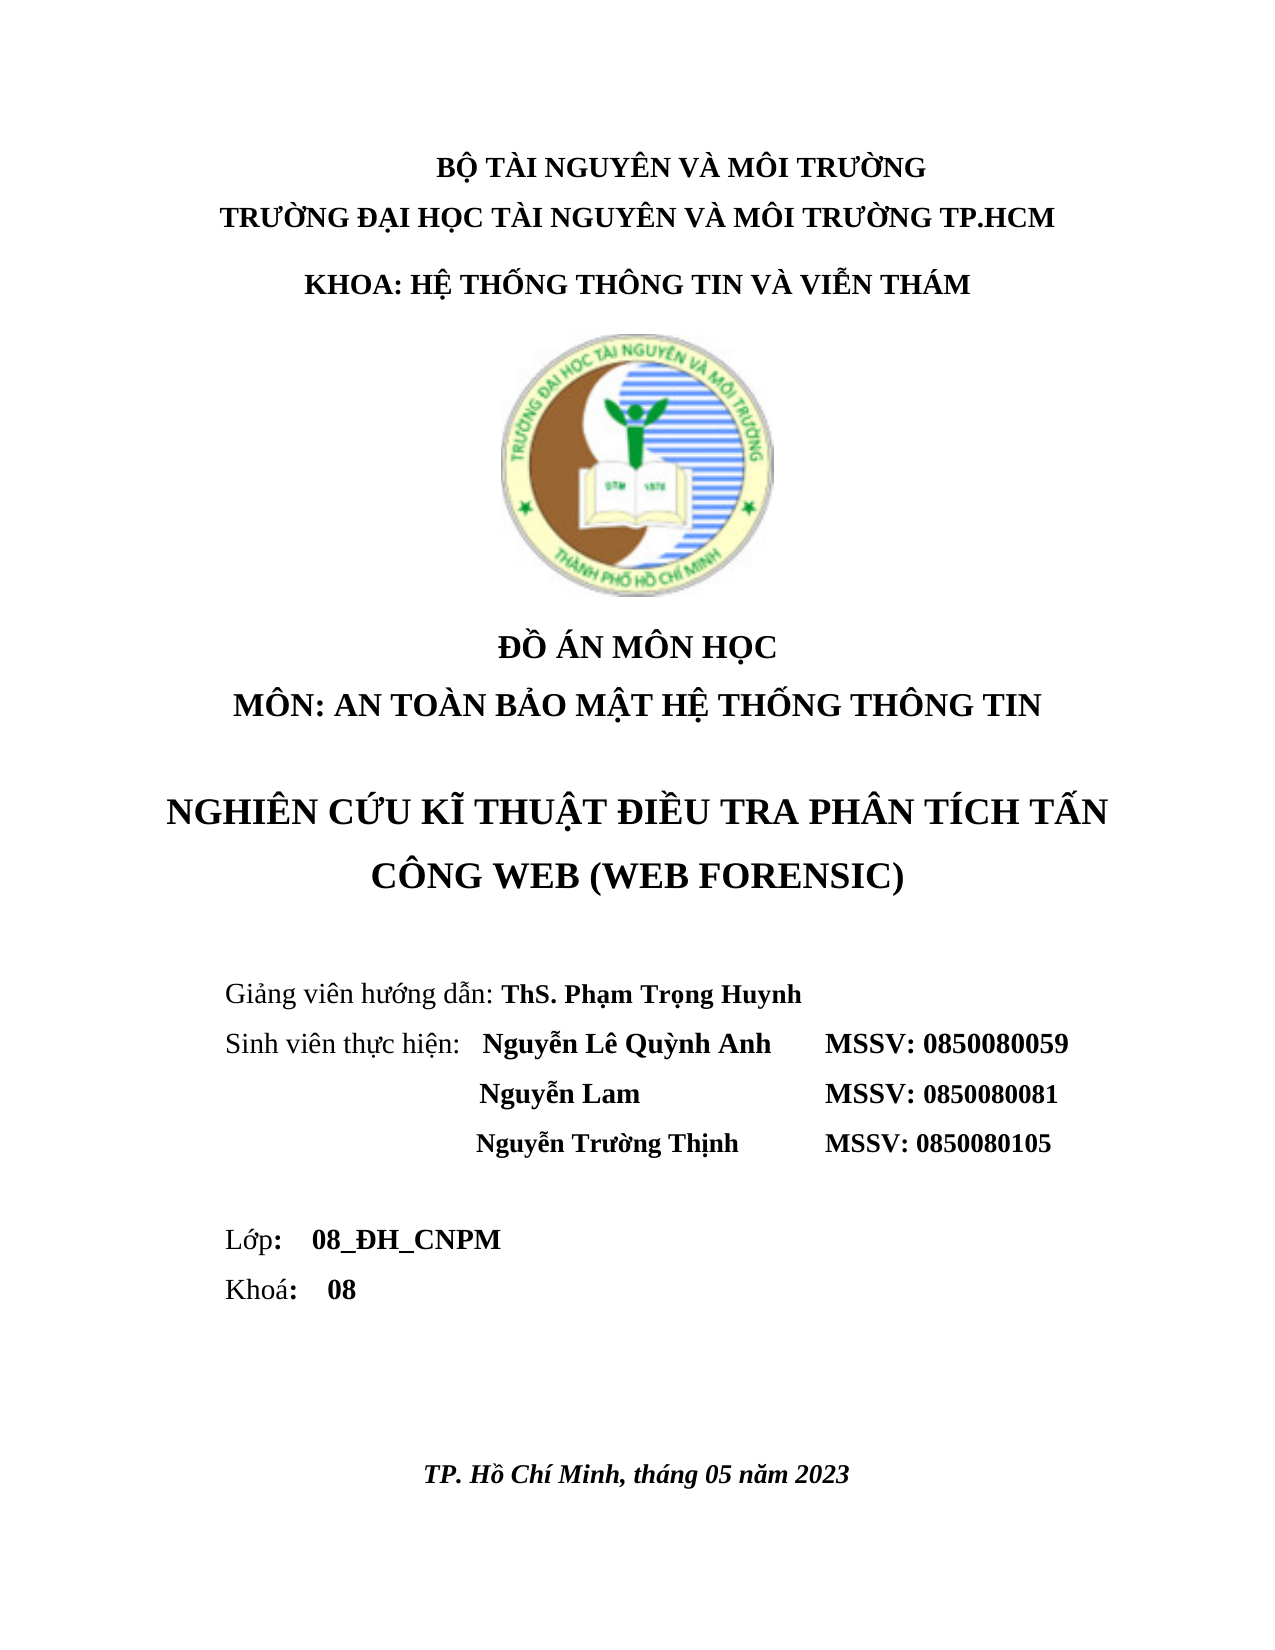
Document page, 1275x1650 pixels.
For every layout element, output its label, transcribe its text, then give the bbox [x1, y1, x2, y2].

text KHOA: HỆ THỐNG THÔNG TIN VÀ VIỄN THÁM [150, 267, 1125, 301]
text Sinh viên thực hiện: Nguyễn Lê Quỳnh Anh MSSV: 0850080059 [225, 1026, 1125, 1059]
text BỘ TÀI NGUYÊN VÀ MÔI TRƯỜNG [150, 150, 1125, 183]
text TRƯỜNG ĐẠI HỌC TÀI NGUYÊN VÀ MÔI TRƯỜNG TP.HCM [150, 200, 1125, 234]
text MÔN: AN TOÀN BẢO MẬT HỆ THỐNG THÔNG TIN [150, 685, 1125, 723]
text NGHIÊN CỨU KĨ THUẬT ĐIỀU TRA PHÂN TÍCH TẤN CÔNG WEB (WEB FORENSIC) [150, 789, 1125, 897]
text Khoá: 08 [225, 1272, 1125, 1306]
text TP. Hồ Chí Minh, tháng 05 năm 2023 [150, 1458, 1125, 1489]
text ĐỒ ÁN MÔN HỌC [150, 627, 1125, 666]
picture [501, 334, 774, 597]
text Nguyễn Trường Thịnh MSSV: 0850080105 [150, 1127, 1125, 1158]
text Nguyễn Lam MSSV: 0850080081 [225, 1076, 1125, 1110]
text Giảng viên hướng dẫn: ThS. Phạm Trọng Huynh [225, 976, 1125, 1009]
text Lớp: 08_ĐH_CNPM [225, 1222, 1125, 1255]
